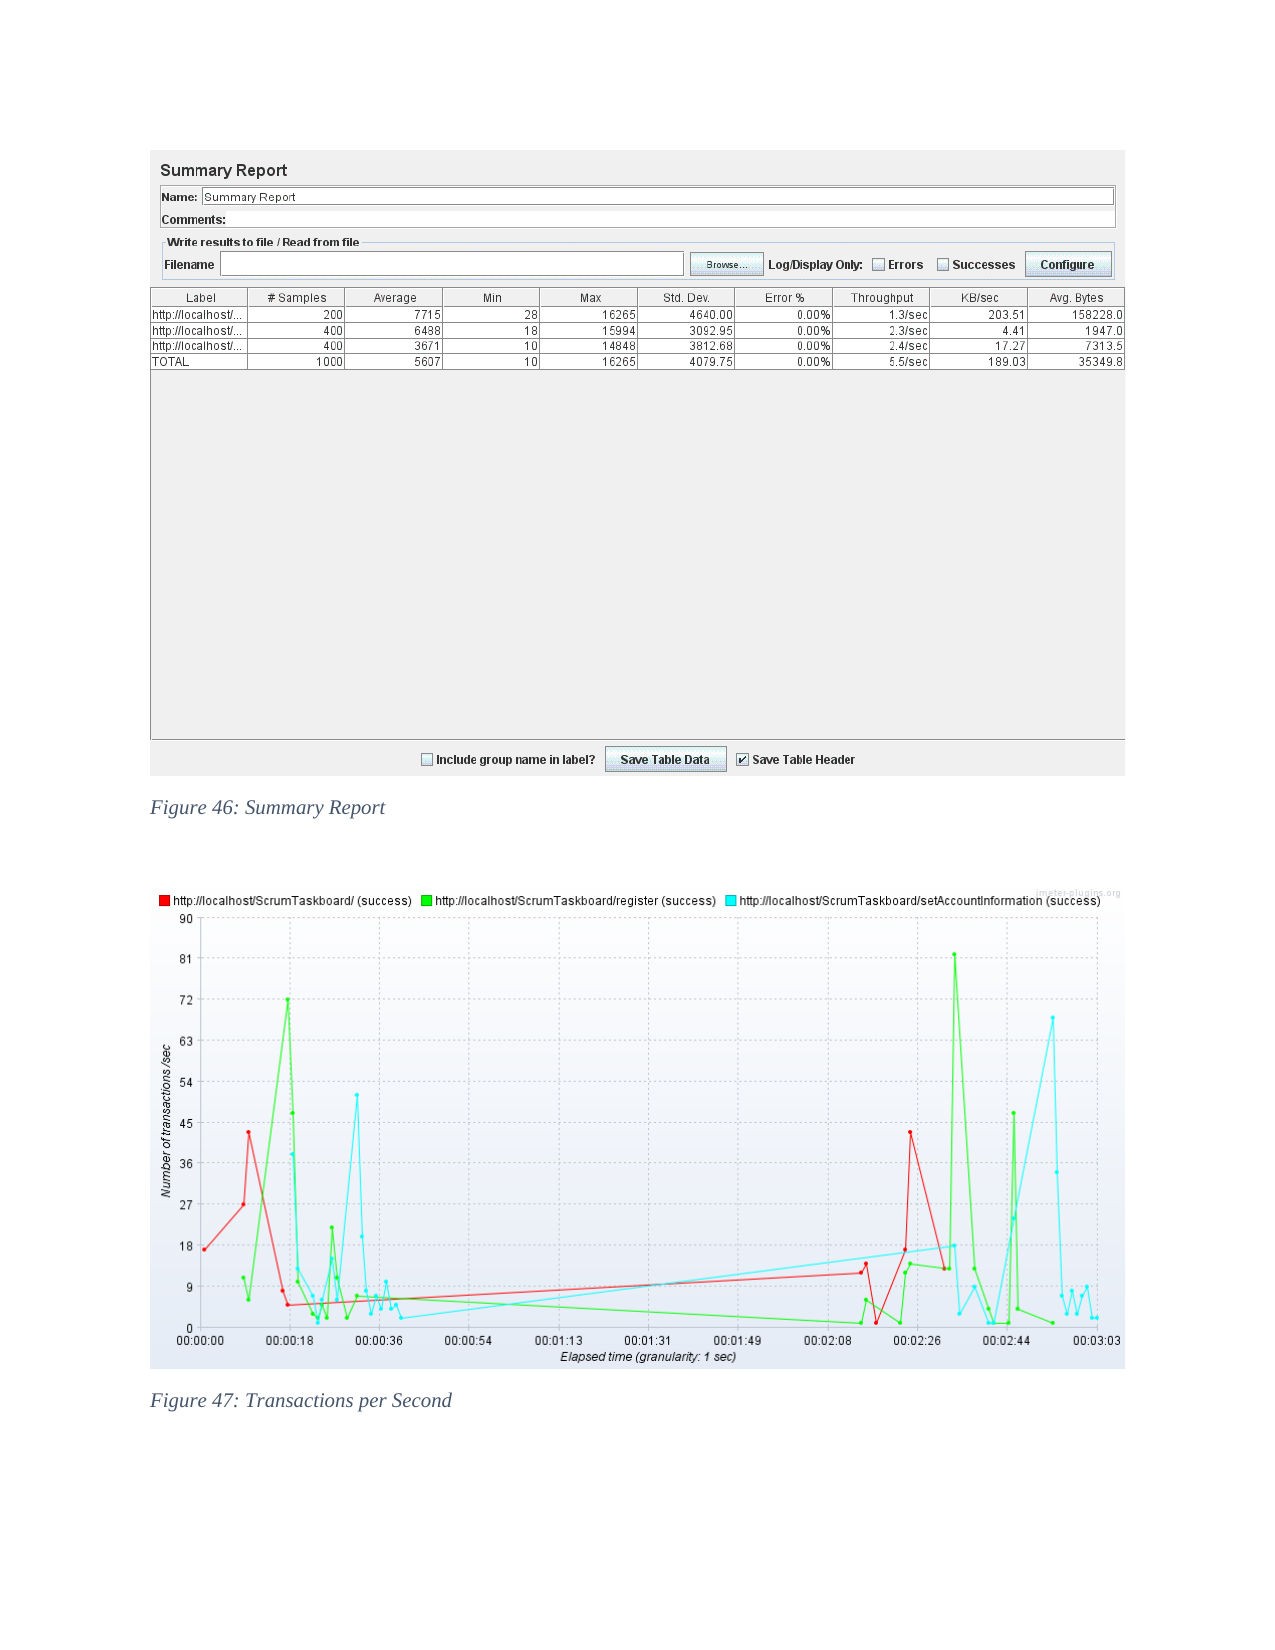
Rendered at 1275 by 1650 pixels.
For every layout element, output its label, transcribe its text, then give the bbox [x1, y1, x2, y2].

text Figure 47: Transactions per Second [150, 1388, 1125, 1412]
picture [150, 886, 1125, 1369]
text Figure 46: Summary Report [150, 795, 1125, 819]
picture [150, 150, 1125, 776]
